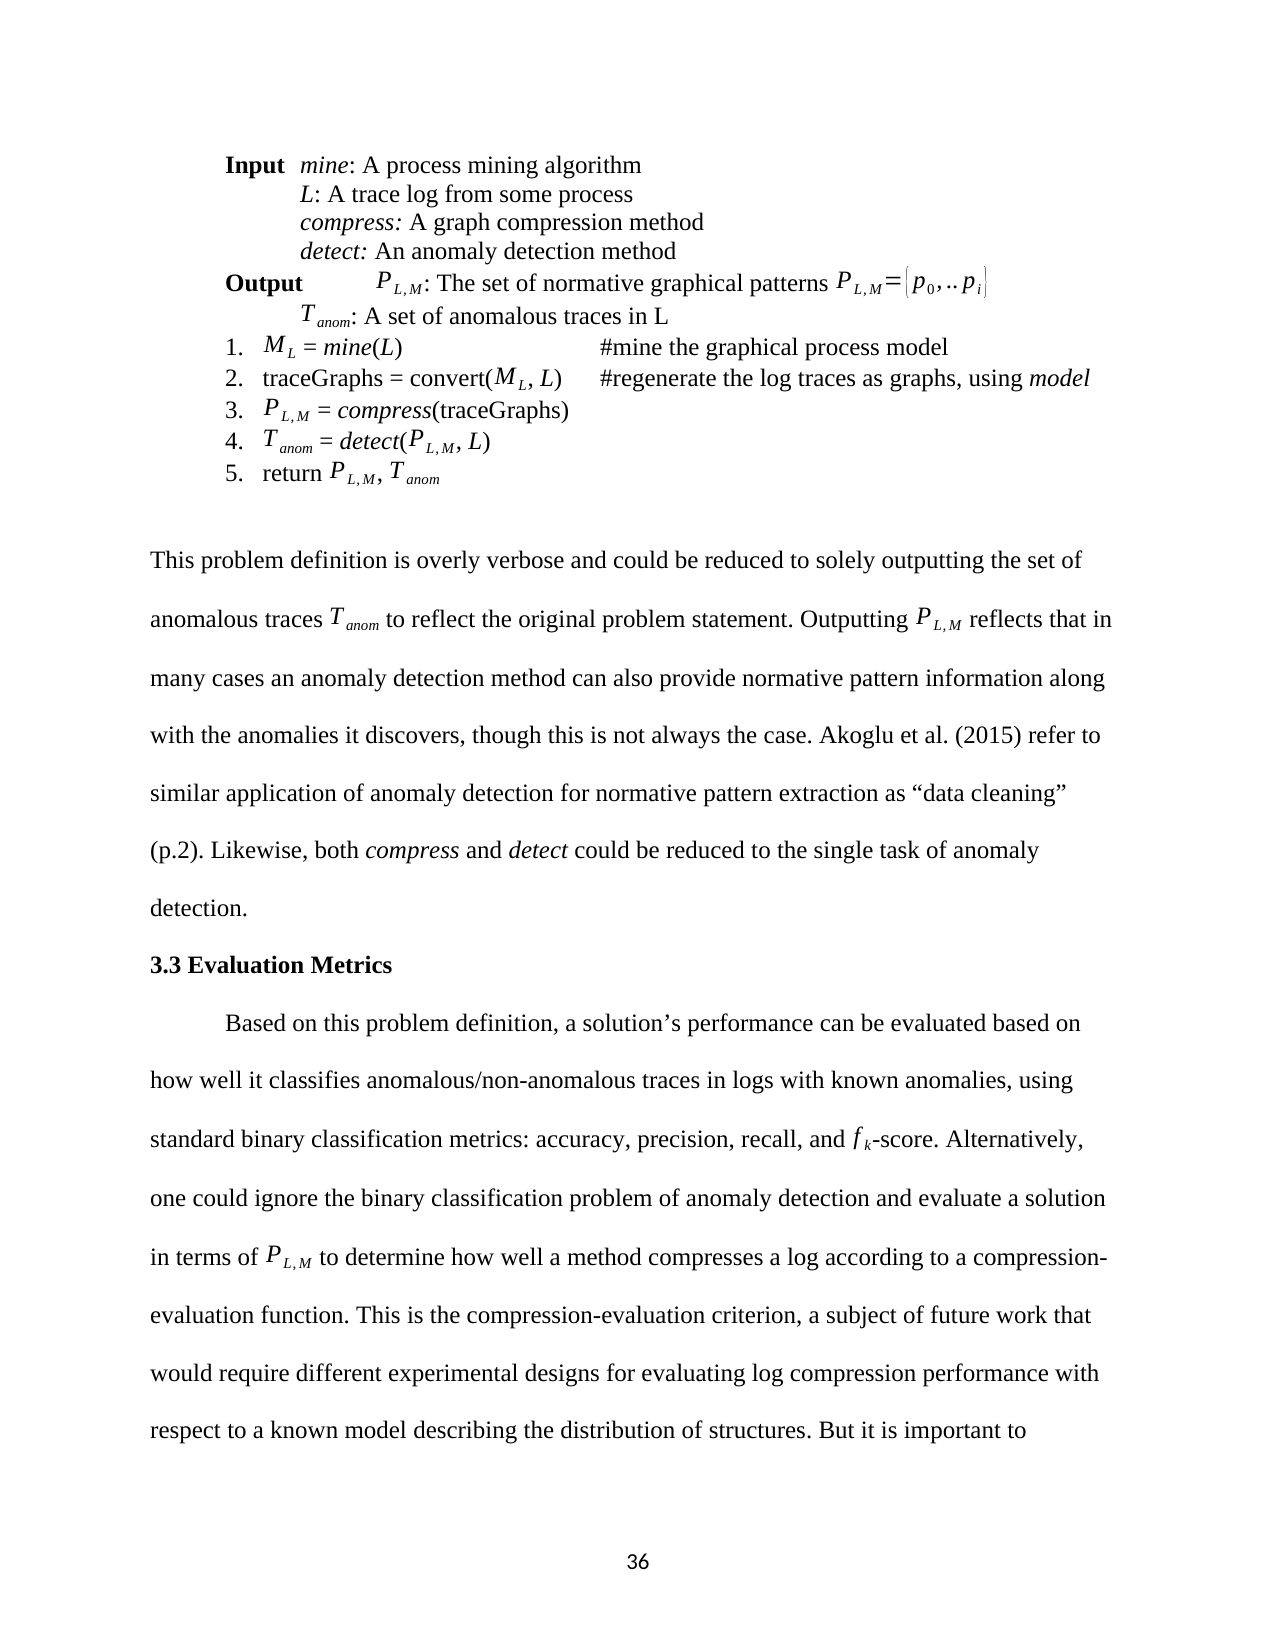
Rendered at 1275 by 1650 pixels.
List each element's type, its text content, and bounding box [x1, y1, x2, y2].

text L: A trace log from some process [225, 179, 1125, 207]
list = compress(traceGraphs) [225, 394, 1125, 425]
text compress: A graph compression method [225, 207, 1125, 236]
text This problem definition is overly verbose and could be reduced to solely outputting the set of anomalous traces to reflect the original problem statement. Outputting reflects that in many cases an anomaly detection method can also provide normative pattern information along with the anomalies it discovers, though this is not always the case. Akoglu et al. (2015) refer to similar application of anomaly detection for normative pattern extraction as “data cleaning” (p.2). Likewise, both compress and detect could be reduced to the single task of anomaly detection. [150, 545, 1125, 922]
list traceGraphs = convert(, L) #regenerate the log traces as graphs, using model [225, 362, 1125, 394]
subtitle 3.3 Evaluation Metrics [150, 950, 1125, 979]
text Output : The set of normative graphical patterns [225, 265, 1125, 299]
text detect: An anomaly detection method [225, 236, 1125, 265]
list return , [225, 456, 1125, 488]
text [150, 1008, 1125, 1444]
list = mine(L) #mine the graphical process model [225, 331, 1125, 362]
text Input mine: A process mining algorithm [225, 150, 1125, 179]
text : A set of anomalous traces in L [225, 299, 1125, 331]
list = detect(, L) [225, 425, 1125, 456]
